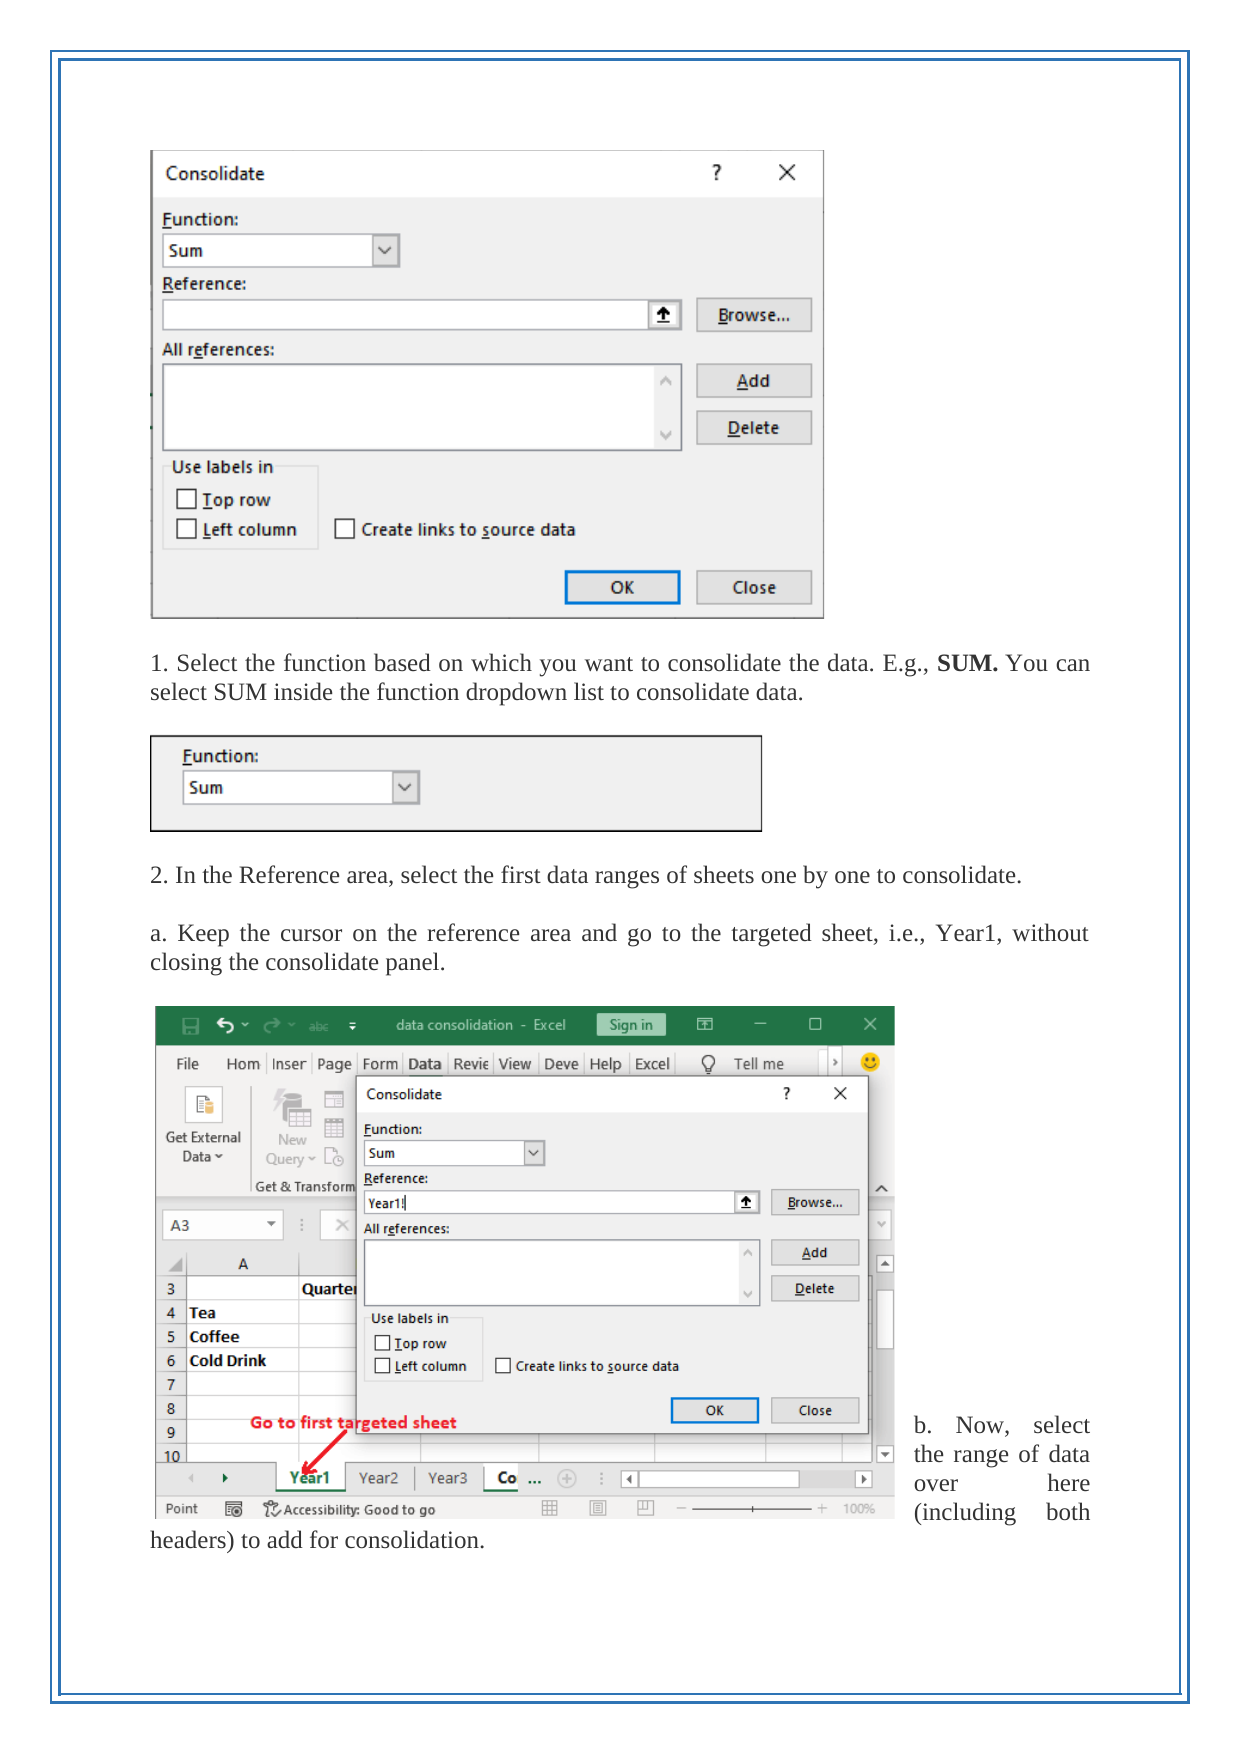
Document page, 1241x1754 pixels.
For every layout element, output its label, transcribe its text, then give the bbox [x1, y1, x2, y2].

picture [150, 734, 763, 832]
picture [155, 1006, 896, 1519]
text a. Keep the cursor on the reference area and go to the targeted sheet, i.e., Year1, without closing the consolidate panel. [150, 918, 1090, 976]
picture [150, 150, 825, 619]
text 2. In the Reference area, select the first data ranges of sheets one by one to consolidate. [150, 861, 1090, 889]
text 1. Select the function based on which you want to consolidate the data. E.g., SUM. You can select SUM inside the function dropdown list to consolidate data. [150, 648, 1090, 706]
text b. Now, select the range of data over here (including both headers) to add for consolidation. [150, 1411, 1090, 1554]
